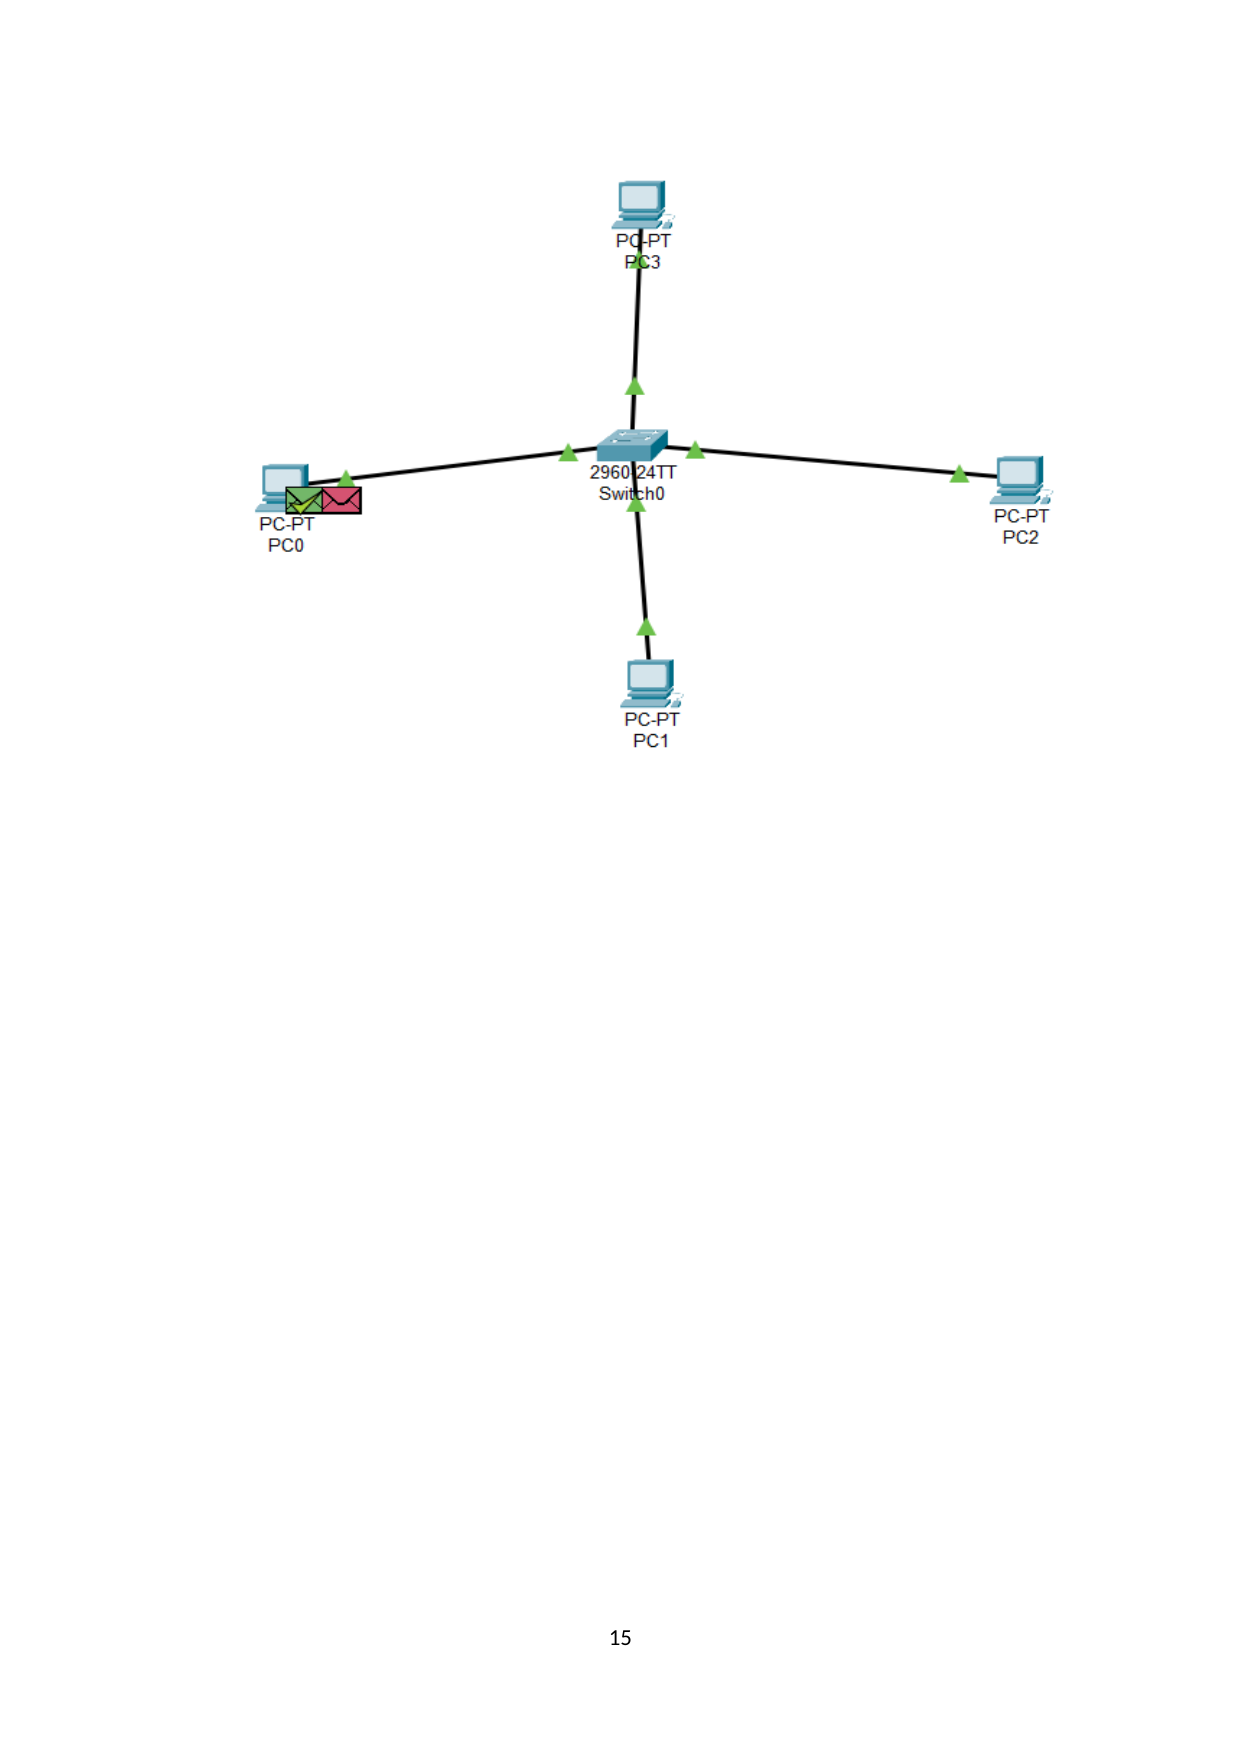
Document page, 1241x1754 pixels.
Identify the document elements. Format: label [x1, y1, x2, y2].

picture [150, 150, 1091, 758]
